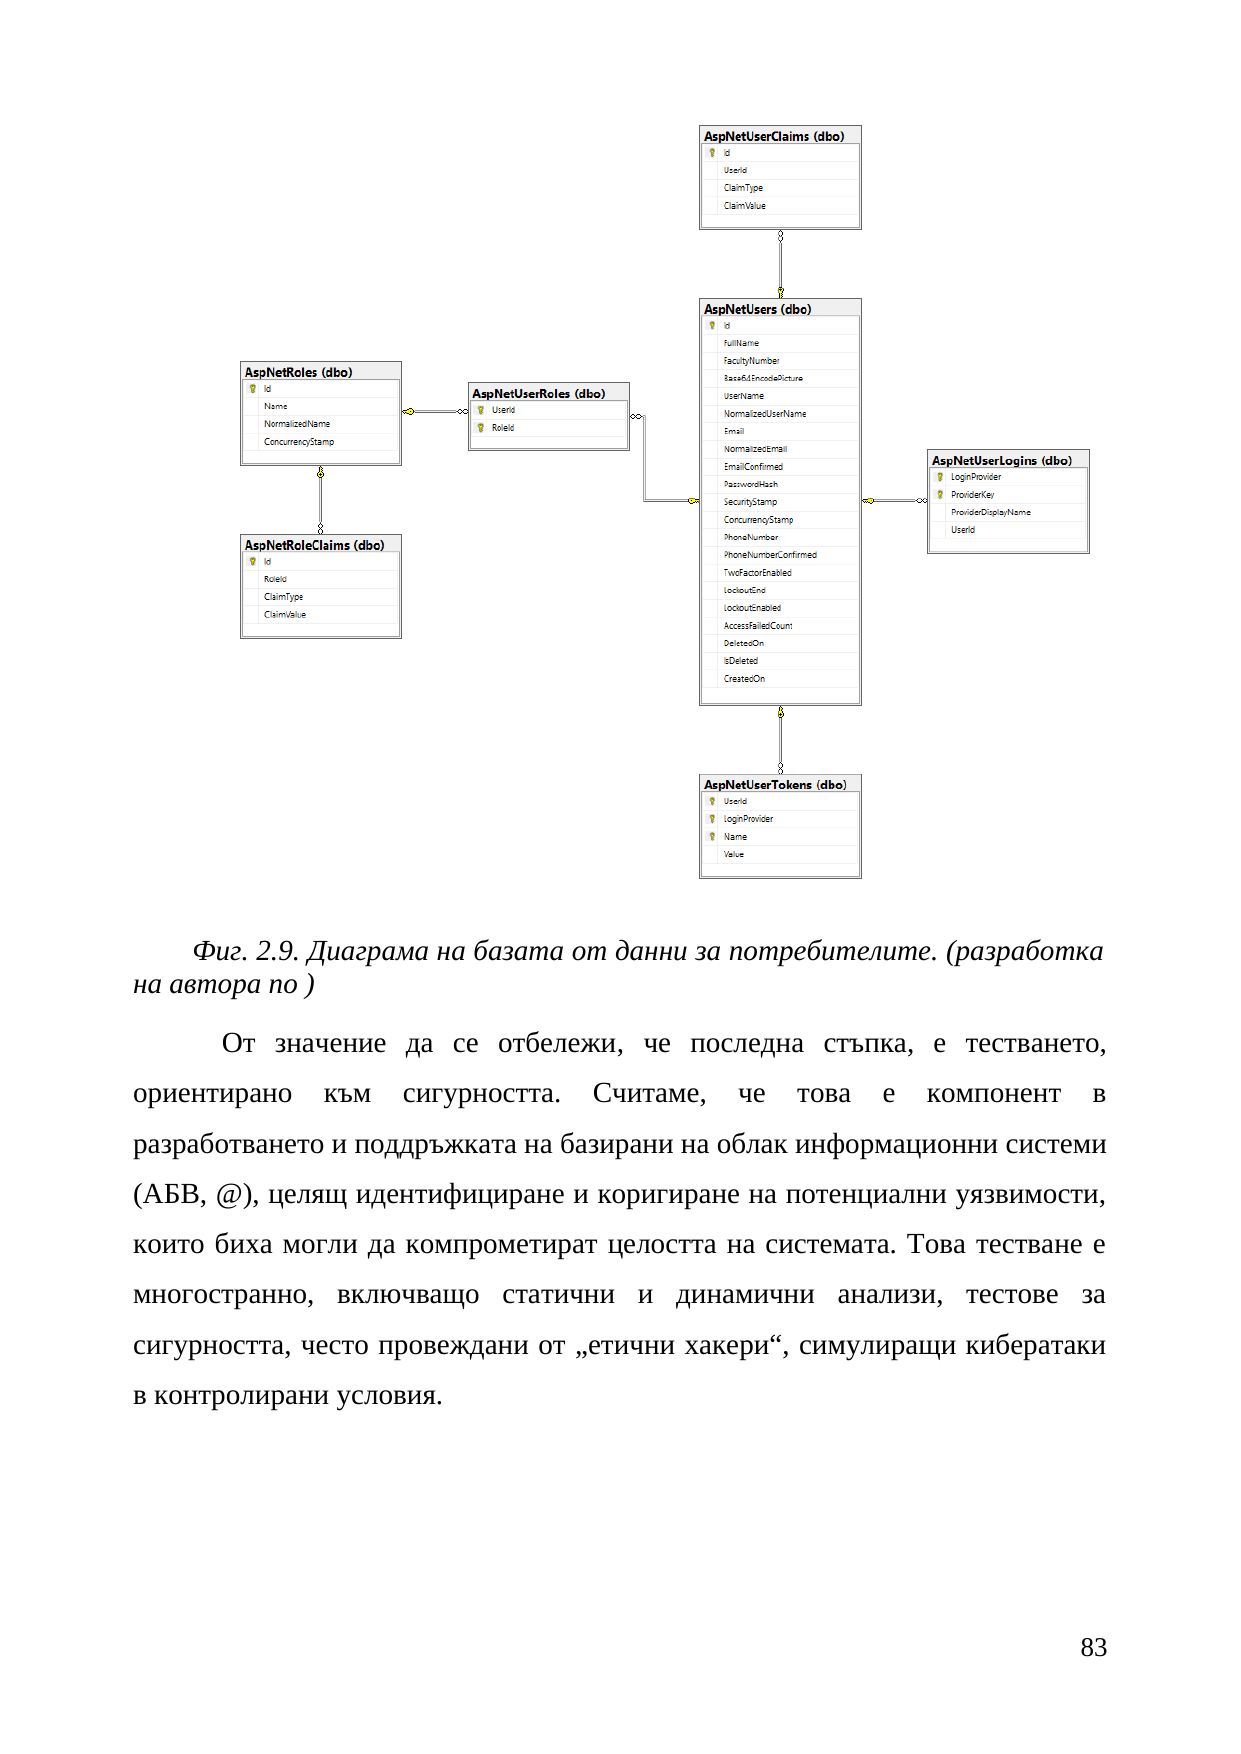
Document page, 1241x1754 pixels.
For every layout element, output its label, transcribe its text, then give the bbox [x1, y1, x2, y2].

title Фиг. 2.9. Диаграма на базата от данни за потребителите. (разработка на автора по ) [133, 933, 1107, 1000]
picture [207, 118, 1111, 893]
text От значение да се отбележи, че последна стъпка, е тестването, ориентирано към сигурността. Считаме, че това е компонент в разработването и поддръжката на базирани на облак информационни системи (АБВ, @), целящ идентифициране и коригиране на потенциални уязвимости, които биха могли да компрометират целостта на системата. Това тестване е многостранно, включващо статични и динамични анализи, тестове за сигурността, често провеждани от „етични хакери“, симулиращи кибератаки в контролирани условия. [133, 1025, 1107, 1411]
